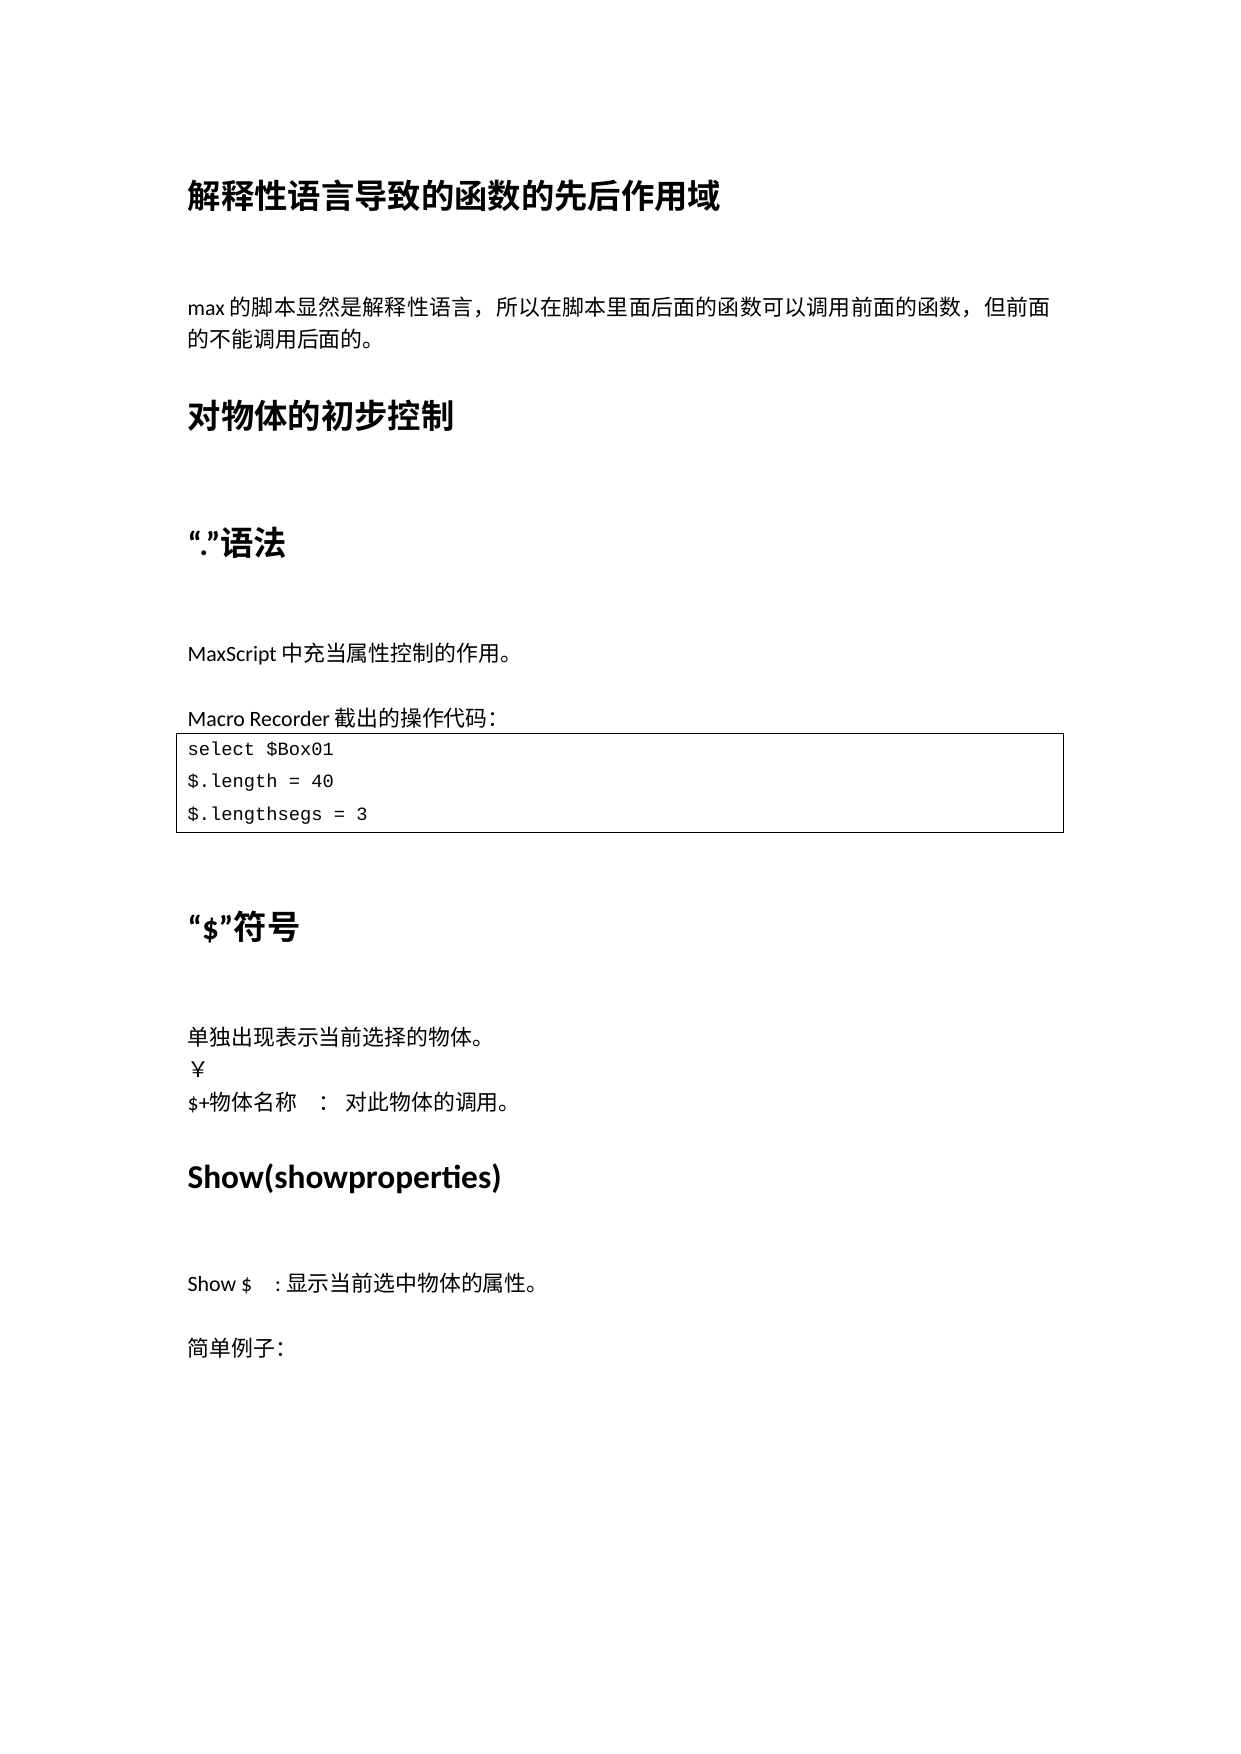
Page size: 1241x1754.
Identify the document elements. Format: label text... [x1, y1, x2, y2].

text Show $ : 显示当前选中物体的属性。 [187, 1266, 1053, 1298]
subtitle “.”语法 [187, 508, 1053, 573]
subtitle 解释性语言导致的函数的先后作用域 [187, 162, 1053, 227]
text Macro Recorder截出的操作代码： [187, 701, 1053, 733]
text ￥ [187, 1052, 1053, 1084]
text 单独出现表示当前选择的物体。 [187, 1019, 1053, 1052]
subtitle Show(showproperties) [187, 1144, 1053, 1209]
subtitle “$”符号 [187, 892, 1053, 957]
text 简单例子： [187, 1331, 1053, 1363]
subtitle 对物体的初步控制 [187, 381, 1053, 446]
table_header select $Box01 $.length = 40 $.lengthsegs = 3 [177, 734, 1063, 832]
text $+物体名称 ： 对此物体的调用。 [187, 1084, 1053, 1117]
text max的脚本显然是解释性语言，所以在脚本里面后面的函数可以调用前面的函数，但前面的不能调用后面的。 [187, 289, 1053, 354]
text MaxScript中充当属性控制的作用。 [187, 636, 1053, 668]
